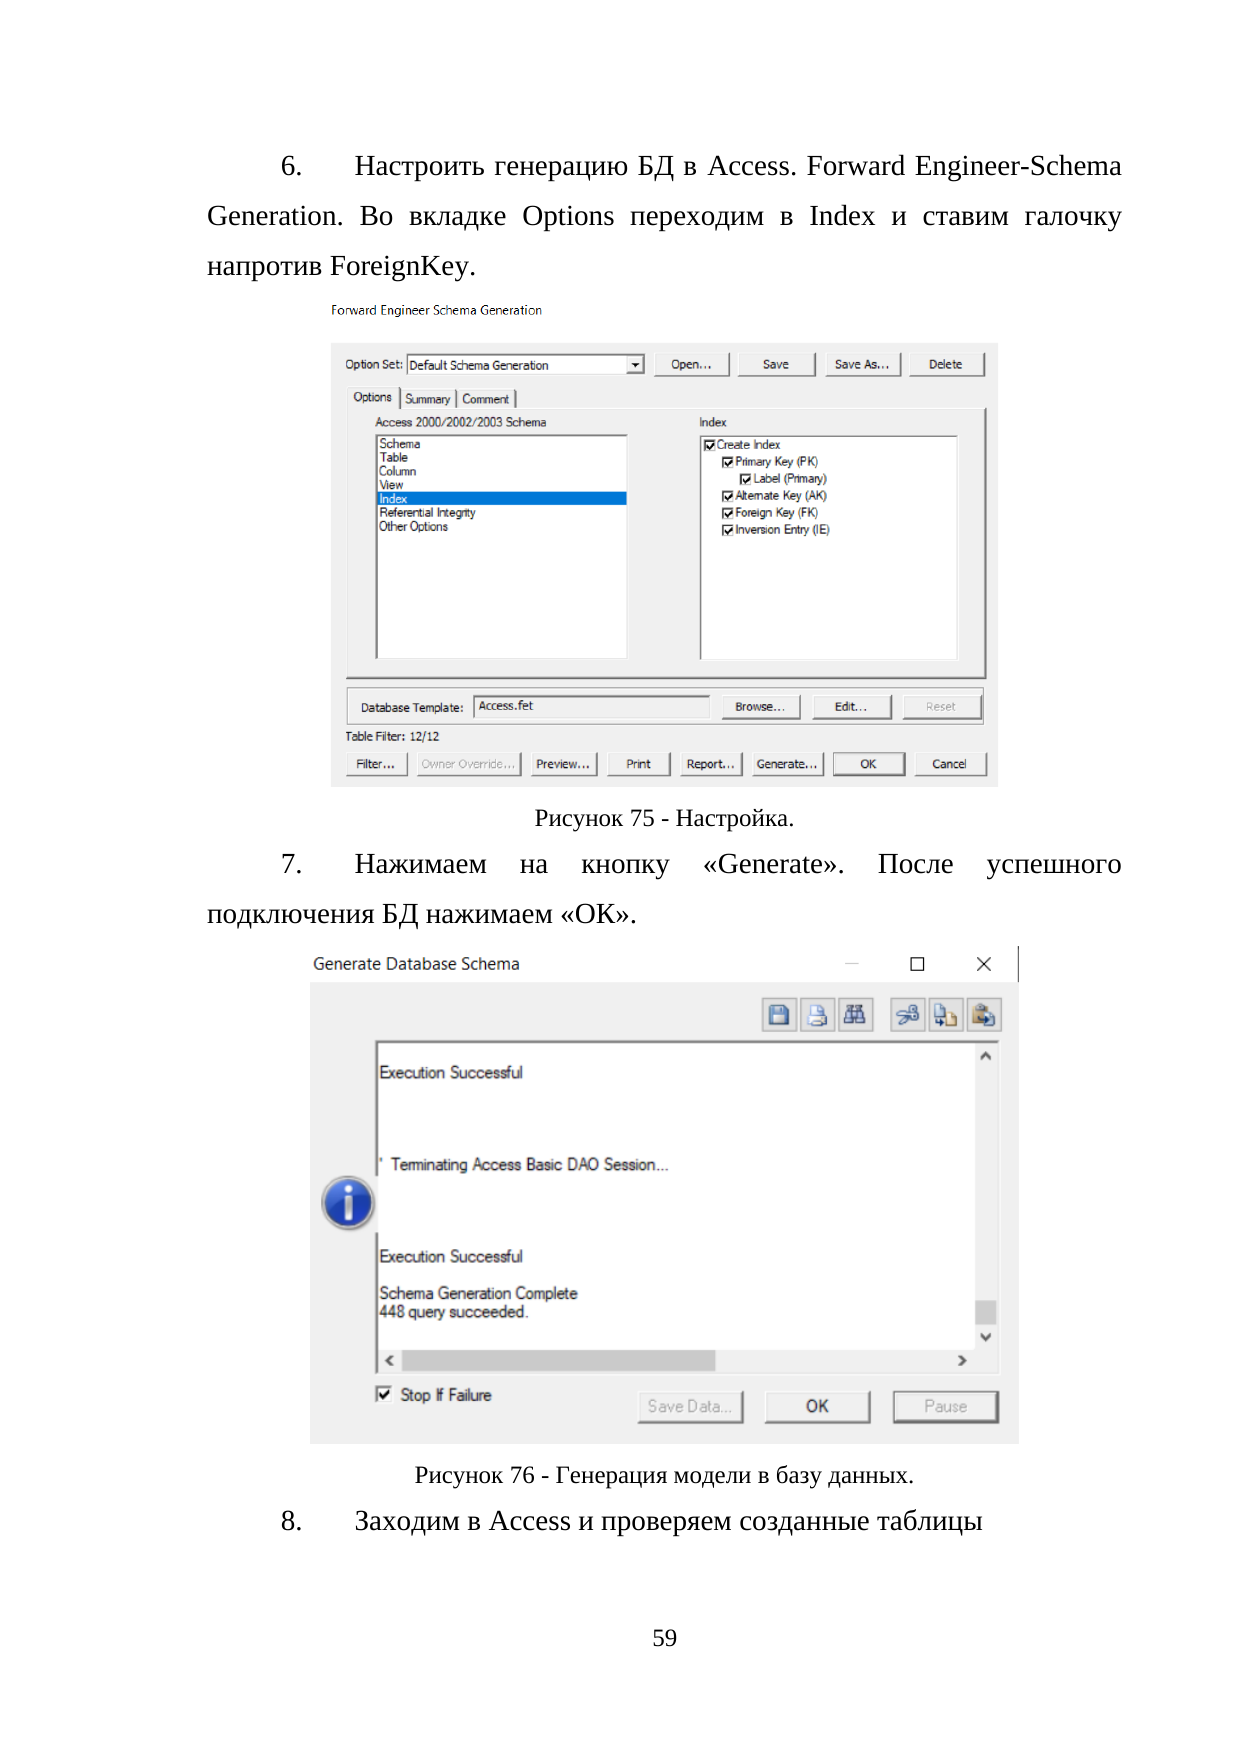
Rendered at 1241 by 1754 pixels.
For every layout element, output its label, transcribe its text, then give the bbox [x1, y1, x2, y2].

picture [330, 298, 999, 787]
list Нажимаем на кнопку «Generate». После успешного подключения БД нажимаем «ОК». [207, 846, 1122, 930]
list Заходим в Access и проверяем созданные таблицы [207, 1503, 1122, 1537]
picture [310, 946, 1019, 1444]
list Настроить генерацию БД в Access. Forward Engineer-Schema Generation. Во вкладке Options переходим в Index и ставим галочку напротив ForeignKey. [207, 148, 1122, 282]
